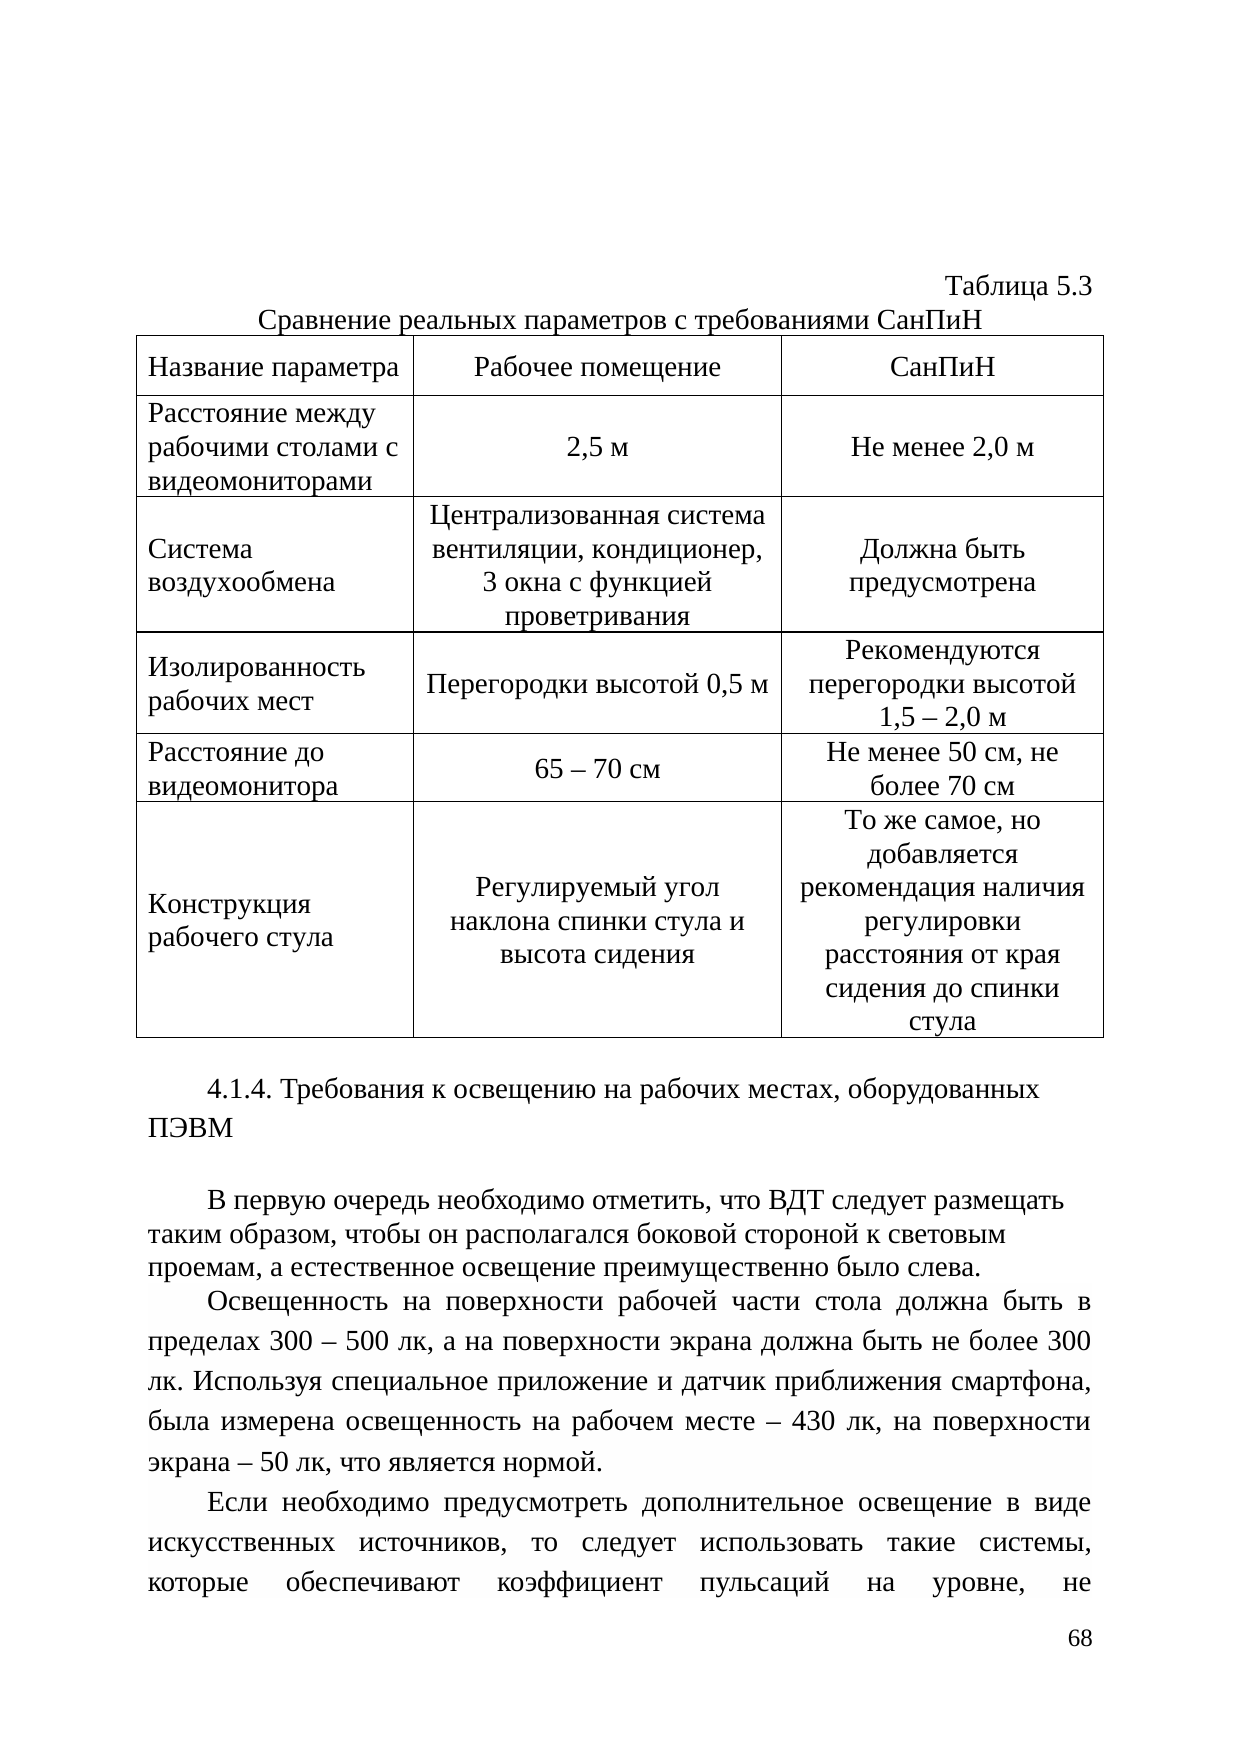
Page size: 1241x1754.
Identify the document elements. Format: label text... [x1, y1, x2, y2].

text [148, 1484, 1092, 1598]
table_header Рабочее помещение [414, 336, 781, 394]
table_cell Расстояние между рабочими столами с видеомониторами [137, 396, 413, 496]
text Освещенность на поверхности рабочей части стола должна быть в пределах 300 – 500 лк, а на поверхности экрана должна быть не более 300 лк. Используя специальное приложение и датчик приближения смартфона, была измерена освещенность на рабочем месте – 430 лк, на поверхности экрана – 50 лк, что является нормой. [148, 1283, 1092, 1477]
table_header СанПиН [782, 336, 1103, 394]
table_cell Не менее 2,0 м [782, 396, 1103, 496]
table_cell Рекомендуются перегородки высотой 1,5 – 2,0 м [782, 633, 1103, 733]
text Сравнение реальных параметров с требованиями СанПиН [148, 302, 1092, 335]
table_cell Расстояние до видеомонитора [137, 734, 413, 801]
table_cell Конструкция рабочего стула [137, 802, 413, 1037]
list Требования к освещению на рабочих местах, оборудованных ПЭВМ [148, 1072, 1092, 1144]
table_cell Централизованная система вентиляции, кондиционер, 3 окна с функцией проветривания [414, 497, 781, 631]
table_cell 2,5 м [414, 396, 781, 496]
table_cell Система воздухообмена [137, 497, 413, 631]
table_cell Перегородки высотой 0,5 м [414, 633, 781, 733]
table_cell Не менее 50 см, не более 70 см [782, 734, 1103, 801]
text Таблица 5.3 [148, 268, 1092, 302]
table_cell Изолированность рабочих мест [137, 633, 413, 733]
table_header Название параметра [137, 336, 413, 394]
text В первую очередь необходимо отметить, что ВДТ следует размещать таким образом, чтобы он располагался боковой стороной к световым проемам, а естественное освещение преимущественно было слева. [148, 1182, 1092, 1283]
table_cell 65 – 70 см [414, 734, 781, 801]
table_cell Регулируемый угол наклона спинки стула и высота сидения [414, 802, 781, 1037]
table_cell Должна быть предусмотрена [782, 497, 1103, 631]
table_cell То же самое, но добавляется рекомендация наличия регулировки расстояния от края сидения до спинки стула [782, 802, 1103, 1037]
